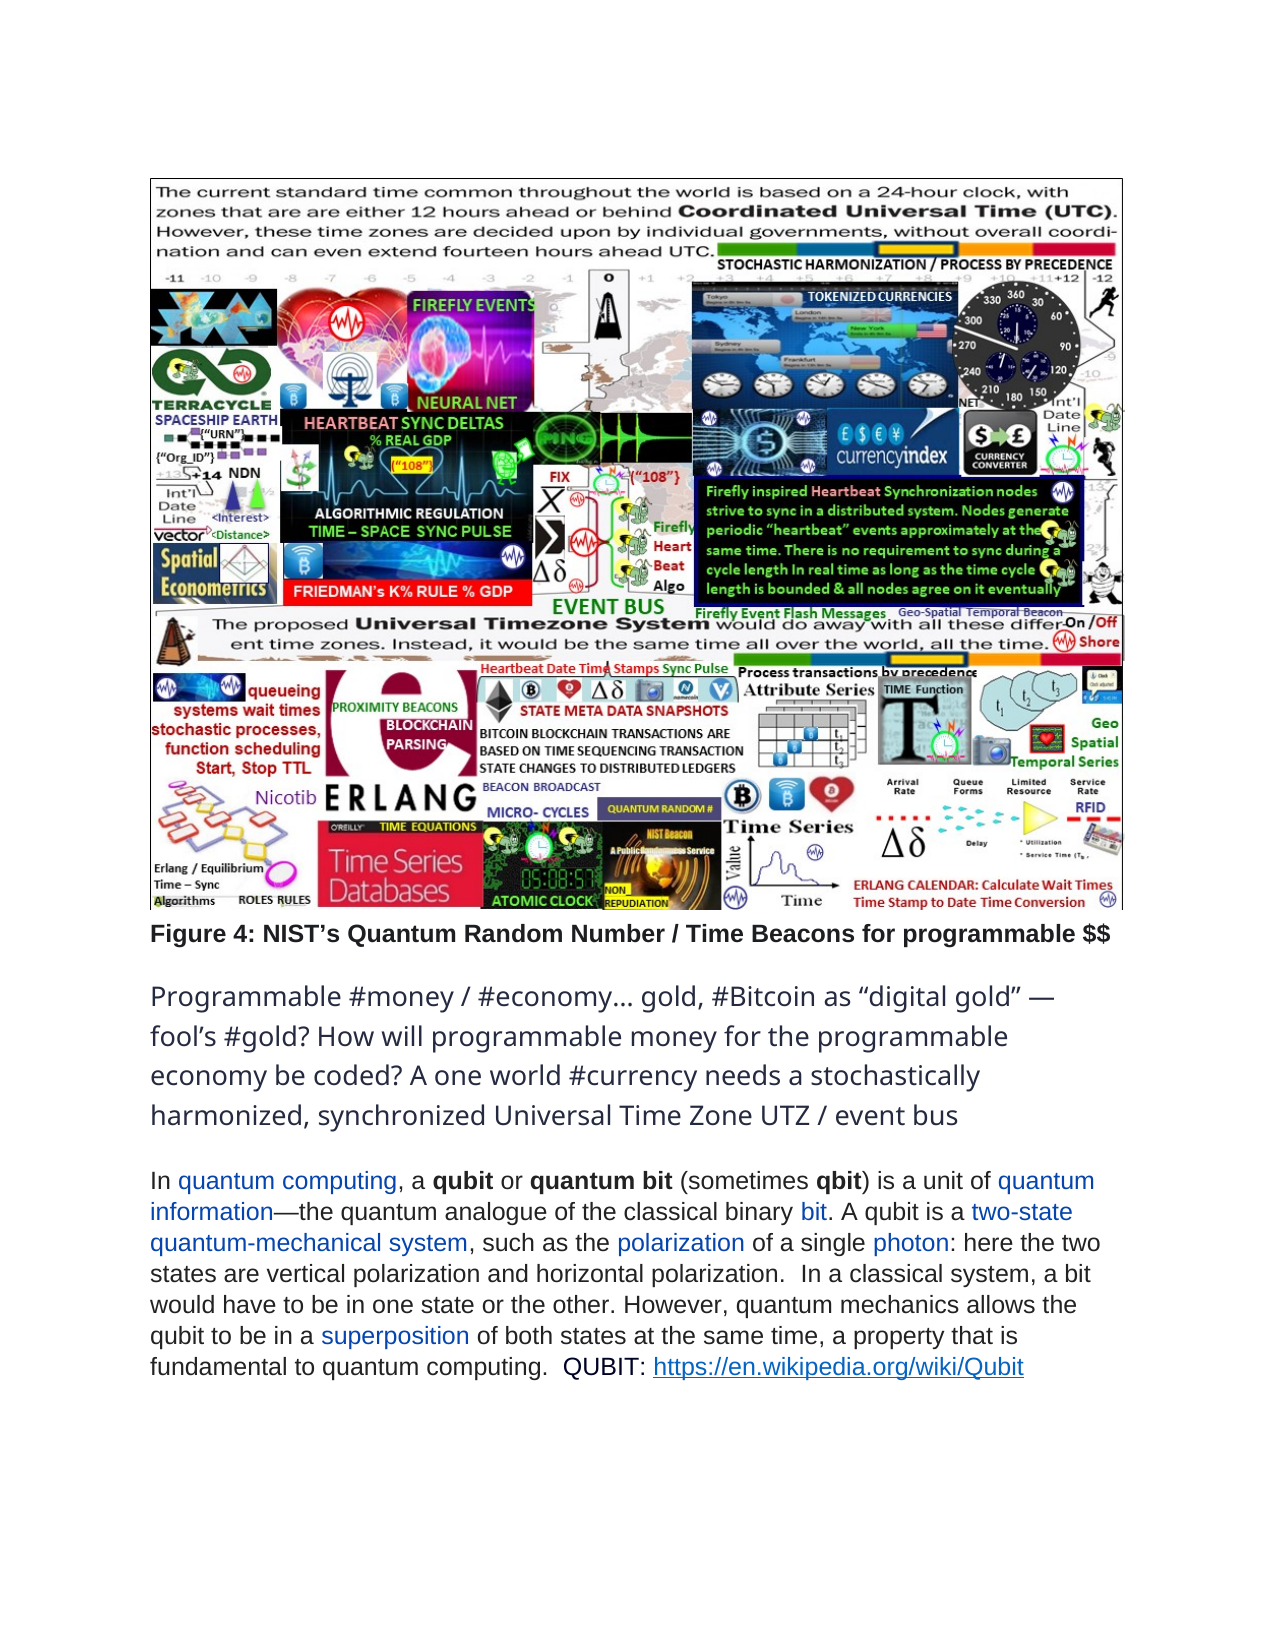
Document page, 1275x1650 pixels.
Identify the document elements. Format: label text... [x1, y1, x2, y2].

picture [150, 178, 1125, 910]
text Programmable #money / #economy… gold, #Bitcoin as “digital gold” — fool’s #gold? How will programmable money for the programmable economy be coded? A one world #currency needs a stochastically harmonized, synchronized Universal Time Zone UTZ / event bus [150, 977, 1125, 1133]
text In quantum computing, a qubit or quantum bit (sometimes qbit) is a unit of quantum information—the quantum analogue of the classical binary bit. A qubit is a two-state quantum-mechanical system, such as the polarization of a single photon: here the two states are vertical polarization and horizontal polarization. In a classical system, a bit would have to be in one state or the other. However, quantum mechanics allows the qubit to be in a superposition of both states at the same time, a property that is fundamental to quantum computing. QUBIT: https://en.wikipedia.org/wiki/Qubit [150, 1166, 1125, 1381]
text Figure 4: NIST’s Quantum Random Number / Time Beacons for programmable $$ [150, 919, 1125, 948]
